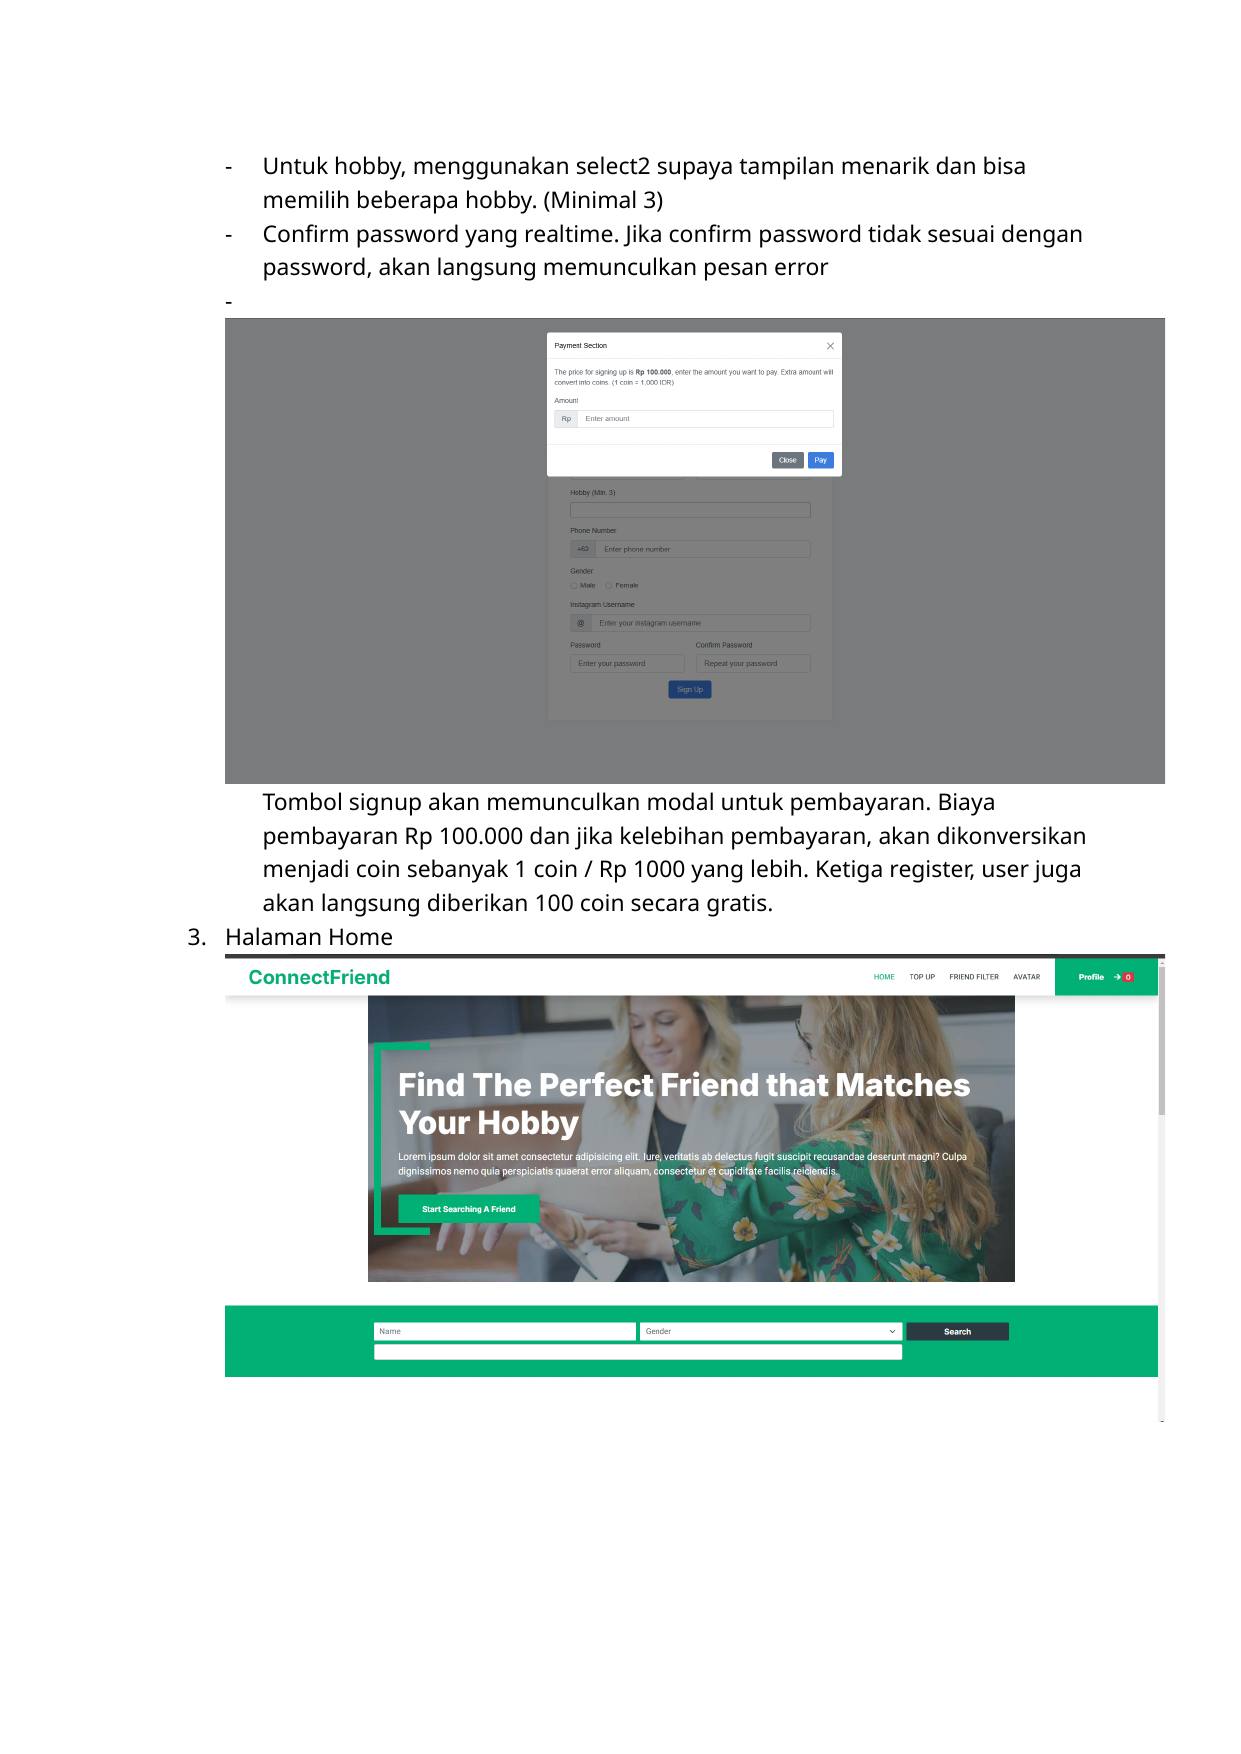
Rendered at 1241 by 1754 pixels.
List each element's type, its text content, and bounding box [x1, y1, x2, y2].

picture [225, 954, 1166, 1422]
list Untuk hobby, menggunakan select2 supaya tampilan menarik dan bisa memilih beberapa hobby. (Minimal 3) [225, 150, 1090, 215]
list Confirm password yang realtime. Jika confirm password tidak sesuai dengan password, akan langsung memunculkan pesan error [225, 217, 1090, 282]
picture [225, 318, 1166, 784]
list Tombol signup akan memunculkan modal untuk pembayaran. Biaya pembayaran Rp 100.000 dan jika kelebihan pembayaran, akan dikonversikan menjadi coin sebanyak 1 coin / Rp 1000 yang lebih. Ketiga register, user juga akan langsung diberikan 100 coin secara gratis. [262, 786, 1090, 918]
list Halaman Home [187, 921, 1090, 952]
